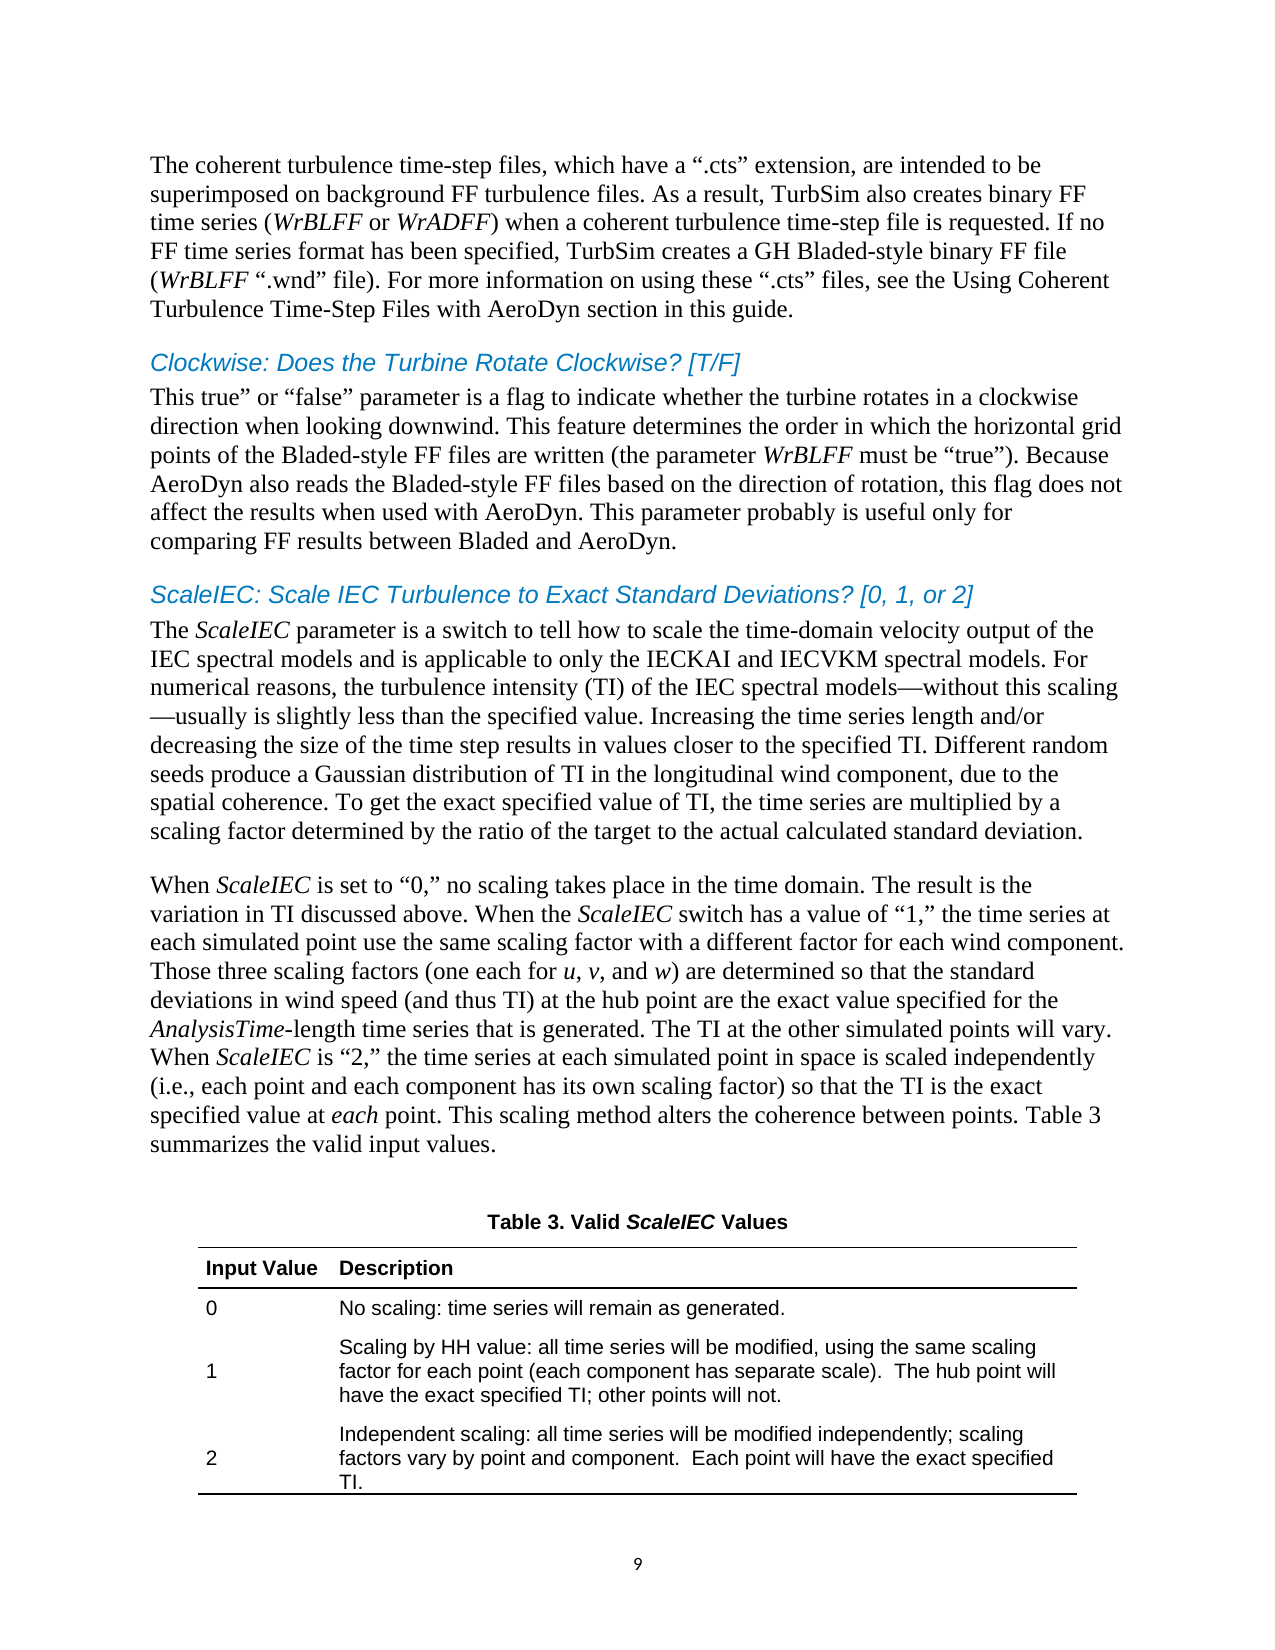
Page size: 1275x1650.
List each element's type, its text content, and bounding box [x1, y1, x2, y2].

text The coherent turbulence time-step files, which have a “.cts” extension, are intended to be superimposed on background FF turbulence files. As a result, TurbSim also creates binary FF time series (WrBLFF or WrADFF) when a coherent turbulence time-step file is requested. If no FF time series format has been specified, TurbSim creates a GH Bladed-style binary FF file (WrBLFF “.wnd” file). For more information on using these “.cts” files, see the Using Coherent Turbulence Time-Step Files with AeroDyn section in this guide. [150, 150, 1125, 322]
text The ScaleIEC parameter is a switch to tell how to scale the time-domain velocity output of the IEC spectral models and is applicable to only the IECKAI and IECVKM spectral models. For numerical reasons, the turbulence intensity (TI) of the IEC spectral models—without this scaling—usually is slightly less than the specified value. Increasing the time series length and/or decreasing the size of the time step results in values closer to the specified TI. Different random seeds produce a Gaussian distribution of TI in the longitudinal wind component, due to the spatial coherence. To get the exact specified value of TI, the time series are multiplied by a scaling factor determined by the ratio of the target to the actual calculated standard deviation. [150, 615, 1125, 845]
text Clockwise: Does the Turbine Rotate Clockwise? [T/F] [150, 347, 1125, 376]
text When ScaleIEC is set to “0,” no scaling takes place in the time domain. The result is the variation in TI discussed above. When the ScaleIEC switch has a value of “1,” the time series at each simulated point use the same scaling factor with a different factor for each wind component. Those three scaling factors (one each for u, v, and w) are determined so that the standard deviations in wind speed (and thus TI) at the hub point are the exact value specified for the AnalysisTime-length time series that is generated. The TI at the other simulated points will vary. When ScaleIEC is “2,” the time series at each simulated point in space is scaled independently (i.e., each point and each component has its own scaling factor) so that the TI is the exact specified value at each point. This scaling method alters the coherence between points. Table 3 summarizes the valid input values. [150, 870, 1125, 1157]
text ScaleIEC: Scale IEC Turbulence to Exact Standard Deviations? [0, 1, or 2] [150, 580, 1125, 609]
text This true” or “false” parameter is a flag to indicate whether the turbine rotates in a clockwise direction when looking downwind. This feature determines the order in which the horizontal grid points of the Bladed-style FF files are written (the parameter WrBLFF must be “true”). Because AeroDyn also reads the Bladed-style FF files based on the direction of rotation, this flag does not affect the results when used with AeroDyn. This parameter probably is useful only for comparing FF results between Bladed and AeroDyn. [150, 382, 1125, 555]
